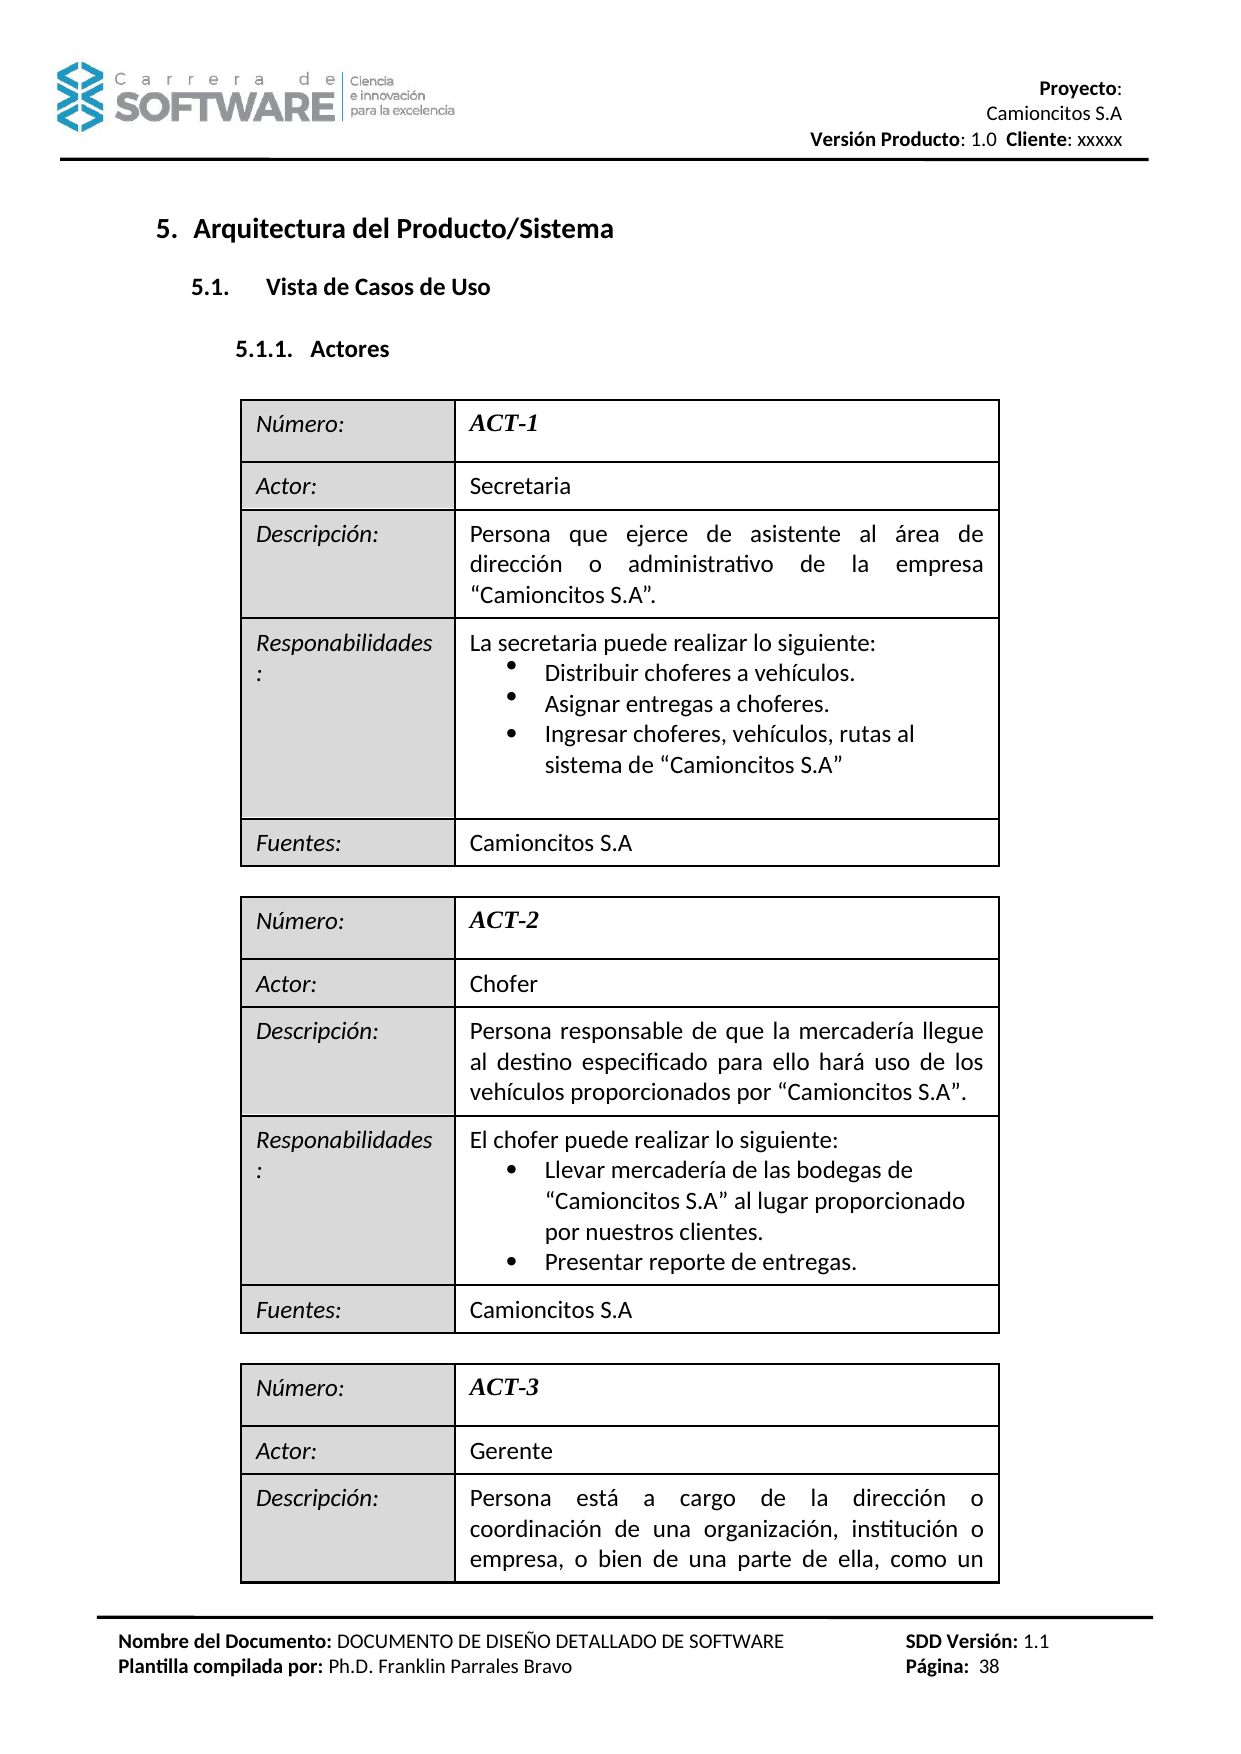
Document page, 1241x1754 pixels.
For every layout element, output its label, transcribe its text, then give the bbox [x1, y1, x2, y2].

table_cell Responabilidades: [242, 619, 454, 817]
table_cell Actor: [242, 463, 454, 508]
table_cell Actor: [242, 960, 454, 1006]
subtitle Arquitectura del Producto/Sistema [156, 211, 1122, 246]
table_cell Chofer [456, 960, 998, 1006]
table_header ACT-3 [456, 1365, 998, 1425]
table_cell Camioncitos S.A [456, 1286, 998, 1332]
table_header Número: [242, 401, 454, 461]
table_cell Descripción: [242, 1008, 454, 1114]
table_cell Secretaria [456, 463, 998, 508]
table_header ACT-2 [456, 898, 998, 958]
table_cell Persona que ejerce de asistente al área de dirección o administrativo de la empresa “Camioncitos S.A”. [456, 511, 998, 617]
table_cell Fuentes: [242, 820, 454, 865]
table_cell Descripción: [242, 1475, 454, 1581]
table_header ACT-1 [456, 401, 998, 461]
table_header Número: [242, 898, 454, 958]
picture [46, 46, 461, 154]
table_cell Responabilidades: [242, 1117, 454, 1284]
table_cell Descripción: [242, 511, 454, 617]
table_header Número: [242, 1365, 454, 1425]
subtitle Actores [235, 333, 1122, 363]
table_cell Gerente [456, 1427, 998, 1473]
table_cell Persona responsable de que la mercadería llegue al destino especificado para ello hará uso de los vehículos proporcionados por “Camioncitos S.A”. [456, 1008, 998, 1114]
subtitle Vista de Casos de Uso [191, 271, 1122, 302]
table_cell Fuentes: [242, 1286, 454, 1332]
table_cell Camioncitos S.A [456, 820, 998, 865]
table_cell El chofer puede realizar lo siguiente: Llevar mercadería de las bodegas de “Camioncitos S.A” al lugar proporcionado por nuestros clientes. Presentar reporte de entregas. [456, 1117, 998, 1284]
table_cell La secretaria puede realizar lo siguiente: Distribuir choferes a vehículos. Asignar entregas a choferes. Ingresar choferes, vehículos, rutas al sistema de “Camioncitos S.A” [456, 619, 998, 817]
table_cell Actor: [242, 1427, 454, 1473]
